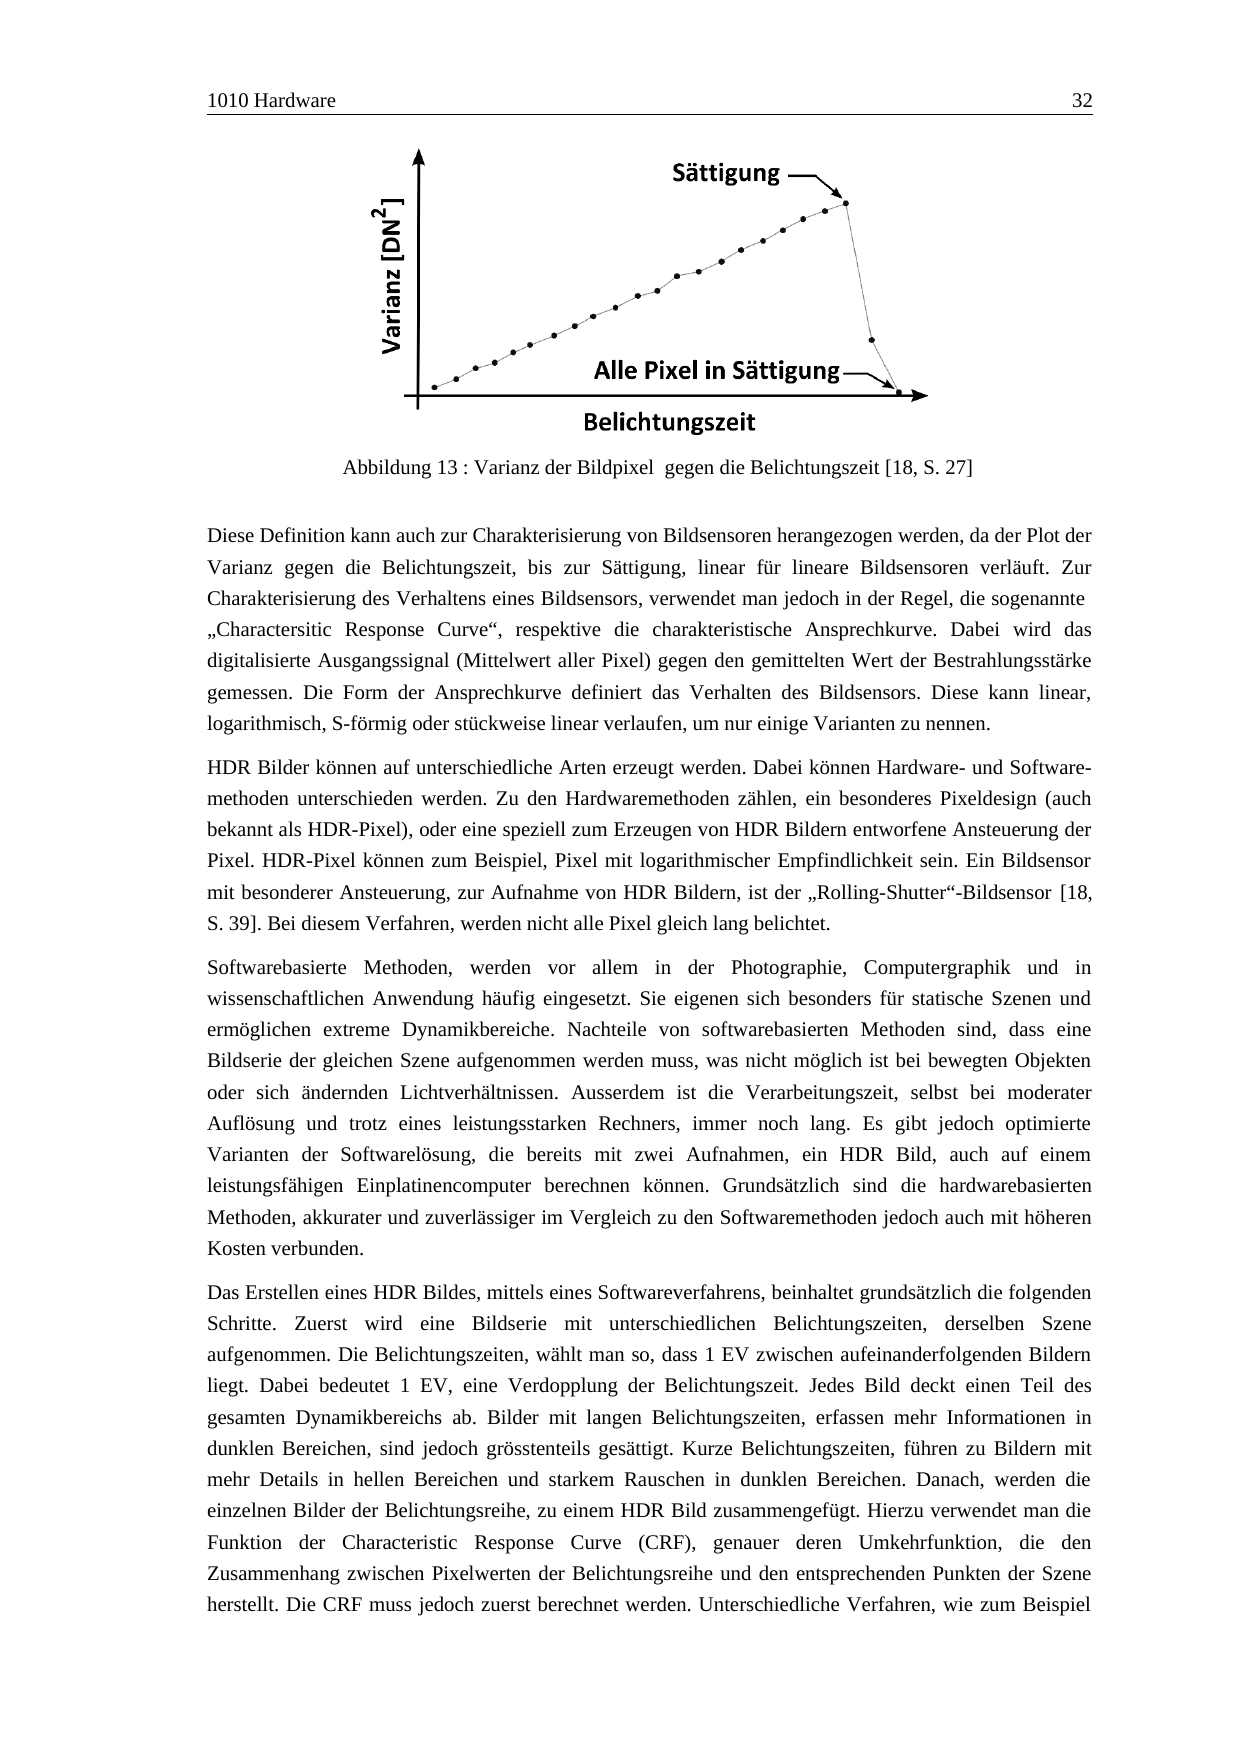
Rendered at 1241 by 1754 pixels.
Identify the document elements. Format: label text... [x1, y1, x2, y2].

text HDR Bilder können auf unterschiedliche Arten erzeugt werden. Dabei können Hardware- und Software- methoden unterschieden werden. Zu den Hardwaremethoden zählen, ein besonderes Pixeldesign (auch bekannt als HDR-Pixel), oder eine speziell zum Erzeugen von HDR Bildern entworfene Ansteuerung der Pixel. HDR-Pixel können zum Beispiel, Pixel mit logarithmischer Empfindlichkeit sein. Ein Bildsensor mit besonderer Ansteuerung, zur Aufnahme von HDR Bildern, ist der „Rolling-Shutter“-Bildsensor [18, S. 39]. Bei diesem Verfahren, werden nicht alle Pixel gleich lang belichtet. [207, 754, 1093, 935]
text Softwarebasierte Methoden, werden vor allem in der Photographie, Computergraphik und in wissenschaftlichen Anwendung häufig eingesetzt. Sie eigenen sich besonders für statische Szenen und ermöglichen extreme Dynamikbereiche. Nachteile von softwarebasierten Methoden sind, dass eine Bildserie der gleichen Szene aufgenommen werden muss, was nicht möglich ist bei bewegten Objekten oder sich ändernden Lichtverhältnissen. Ausserdem ist die Verarbeitungszeit, selbst bei moderater Auflösung und trotz eines leistungsstarken Rechners, immer noch lang. Es gibt jedoch optimierte Varianten der Softwarelösung, die bereits mit zwei Aufnahmen, ein HDR Bild, auch auf einem leistungsfähigen Einplatinencomputer berechnen können. Grundsätzlich sind die hardwarebasierten Methoden, akkurater und zuverlässiger im Vergleich zu den Softwaremethoden jedoch auch mit höheren Kosten verbunden. [207, 954, 1093, 1260]
picture [371, 147, 929, 435]
text Diese Definition kann auch zur Charakterisierung von Bildsensoren herangezogen werden, da der Plot der Varianz gegen die Belichtungszeit, bis zur Sättigung, linear für lineare Bildsensoren verläuft. Zur Charakterisierung des Verhaltens eines Bildsensors, verwendet man jedoch in der Regel, die sogenannte „Charactersitic Response Curve“, respektive die charakteristische Ansprechkurve. Dabei wird das digitalisierte Ausgangssignal (Mittelwert aller Pixel) gegen den gemittelten Wert der Bestrahlungsstärke gemessen. Die Form der Ansprechkurve definiert das Verhalten des Bildsensors. Diese kann linear, logarithmisch, S-förmig oder stückweise linear verlaufen, um nur einige Varianten zu nennen. [207, 523, 1093, 735]
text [207, 1279, 1093, 1616]
text Abbildung 13 : Varianz der Bildpixel gegen die Belichtungszeit [18, S. 27] [207, 454, 1093, 479]
